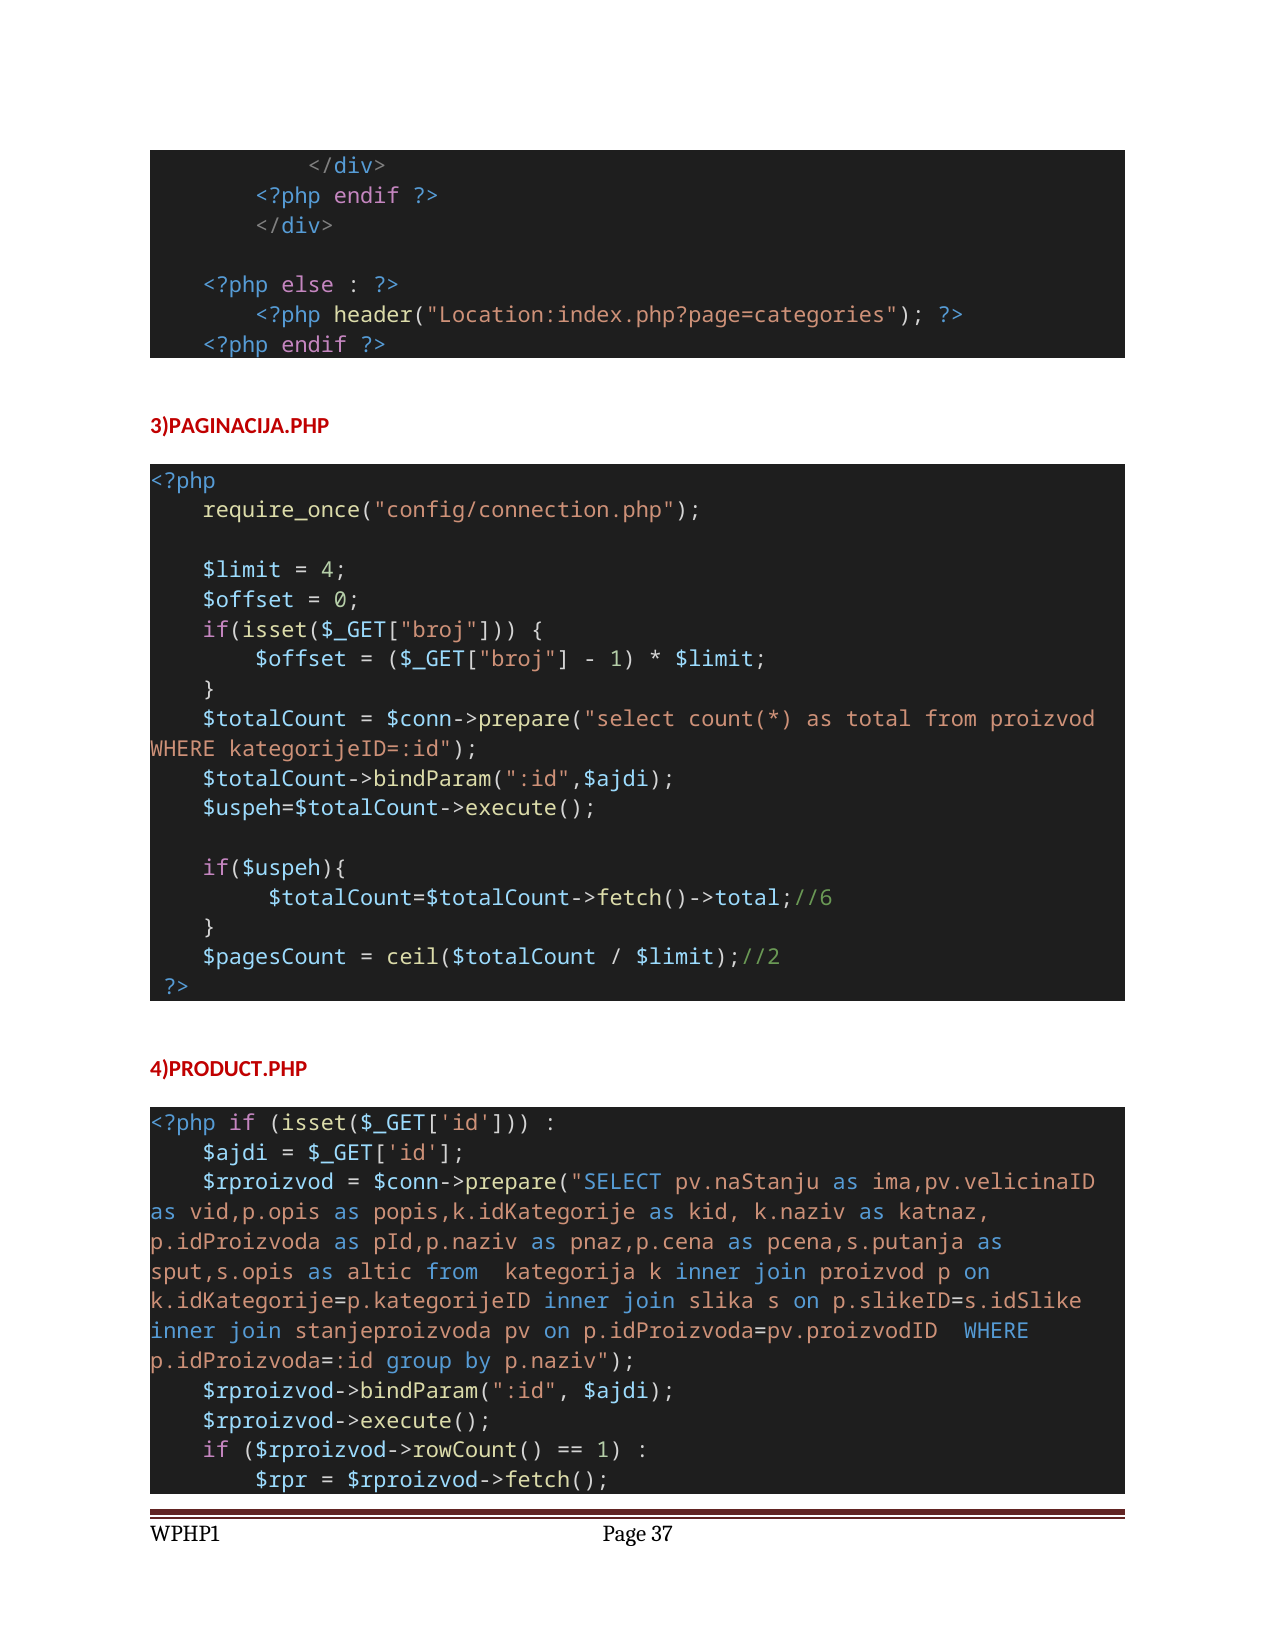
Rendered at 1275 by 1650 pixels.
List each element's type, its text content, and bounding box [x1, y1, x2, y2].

text 3)PAGINACIJA.PHP [150, 412, 1125, 439]
text <?php header("Location:index.php?page=categories"); ?> [150, 299, 1125, 329]
text $rproizvod = $conn->prepare("SELECT pv.naStanju as ima,pv.velicinaID as vid,p.opis as popis,k.idKategorije as kid, k.naziv as katnaz, p.idProizvoda as pId,p.naziv as pnaz,p.cena as pcena,s.putanja as sput,s.opis as altic from kategorija k inner join proizvod p on k.idKategorije=p.kategorijeID inner join slika s on p.slikeID=s.idSlike inner join stanjeproizvoda pv on p.idProizvoda=pv.proizvodID WHERE p.idProizvoda=:id group by p.naziv"); [150, 1166, 1125, 1375]
text $totalCount = $conn->prepare("select count(*) as total from proizvod WHERE kategorijeID=:id"); [150, 703, 1125, 762]
text if(isset($_GET["broj"])) { [150, 613, 1125, 643]
text $offset = ($_GET["broj"] - 1) * $limit; [150, 643, 1125, 673]
text <?php [150, 464, 1125, 494]
text if($uspeh){ [150, 852, 1125, 882]
text </div> [150, 209, 1125, 239]
text $totalCount=$totalCount->fetch()->total;//6 [150, 882, 1125, 911]
text <?php endif ?> [150, 329, 1125, 358]
text } [150, 911, 1125, 941]
text <?php else : ?> [150, 269, 1125, 299]
text <?php endif ?> [150, 180, 1125, 209]
text $rproizvod->bindParam(":id", $ajdi); [150, 1375, 1125, 1405]
text if ($rproizvod->rowCount() == 1) : [150, 1434, 1125, 1464]
text 4)PRODUCT.PHP [150, 1054, 1125, 1082]
text $offset = 0; [150, 584, 1125, 613]
text $pagesCount = ceil($totalCount / $limit);//2 [150, 941, 1125, 971]
text $uspeh=$totalCount->execute(); [150, 792, 1125, 822]
text $ajdi = $_GET['id']; [150, 1137, 1125, 1166]
text $totalCount->bindParam(":id",$ajdi); [150, 762, 1125, 792]
text ?> [150, 971, 1125, 1001]
text $limit = 4; [150, 554, 1125, 584]
text $rpr = $rproizvod->fetch(); [150, 1464, 1125, 1494]
text </div> [150, 150, 1125, 180]
text <?php if (isset($_GET['id'])) : [150, 1107, 1125, 1137]
text require_once("config/connection.php"); [150, 494, 1125, 524]
text $rproizvod->execute(); [150, 1405, 1125, 1434]
text } [150, 673, 1125, 703]
